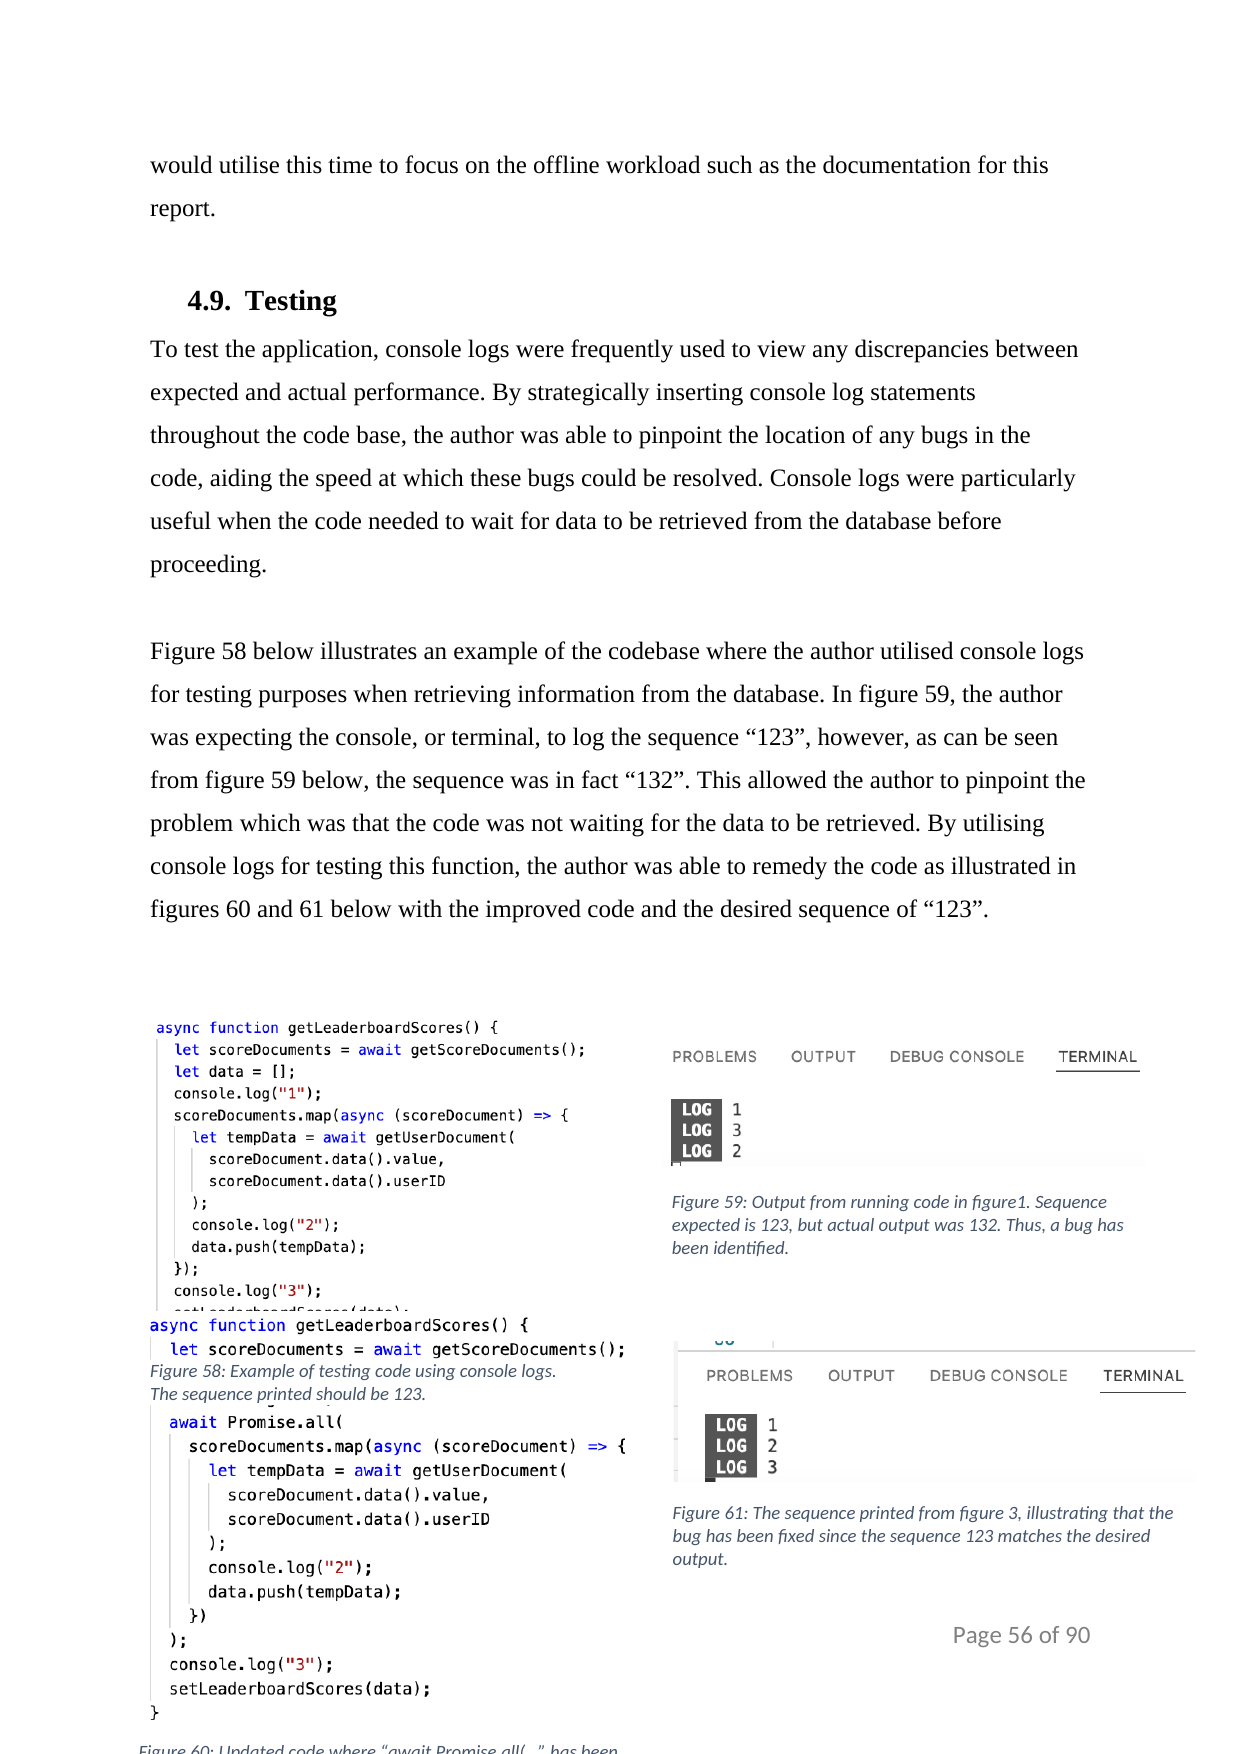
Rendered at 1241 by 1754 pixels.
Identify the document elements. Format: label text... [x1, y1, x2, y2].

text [150, 150, 1090, 222]
picture [660, 1033, 1145, 1165]
text Figure 58 below illustrates an example of the codebase where the author utilised console logs for testing purposes when retrieving information from the database. In figure 59, the author was expecting the console, or terminal, to log the sequence “123”, however, as can be seen from figure 59 below, the sequence was in fact “132”. This allowed the author to pinpoint the problem which was that the code was not waiting for the data to be retrieved. By utilising console logs for testing this function, the author was able to remedy the code as illustrated in figures 60 and 61 below with the improved code and the desired sequence of “123”. [150, 636, 1090, 923]
subtitle Testing [187, 283, 1090, 317]
picture [672, 1341, 1195, 1481]
picture [138, 1012, 634, 1730]
text To test the application, console logs were frequently used to view any discrepancies between expected and actual performance. By strategically inserting console log statements throughout the code base, the author was able to pinpoint the location of any bugs in the code, aiding the speed at which these bugs could be resolved. Console logs were particularly useful when the code needed to wait for data to be retrieved from the database before proceeding. [150, 334, 1090, 578]
